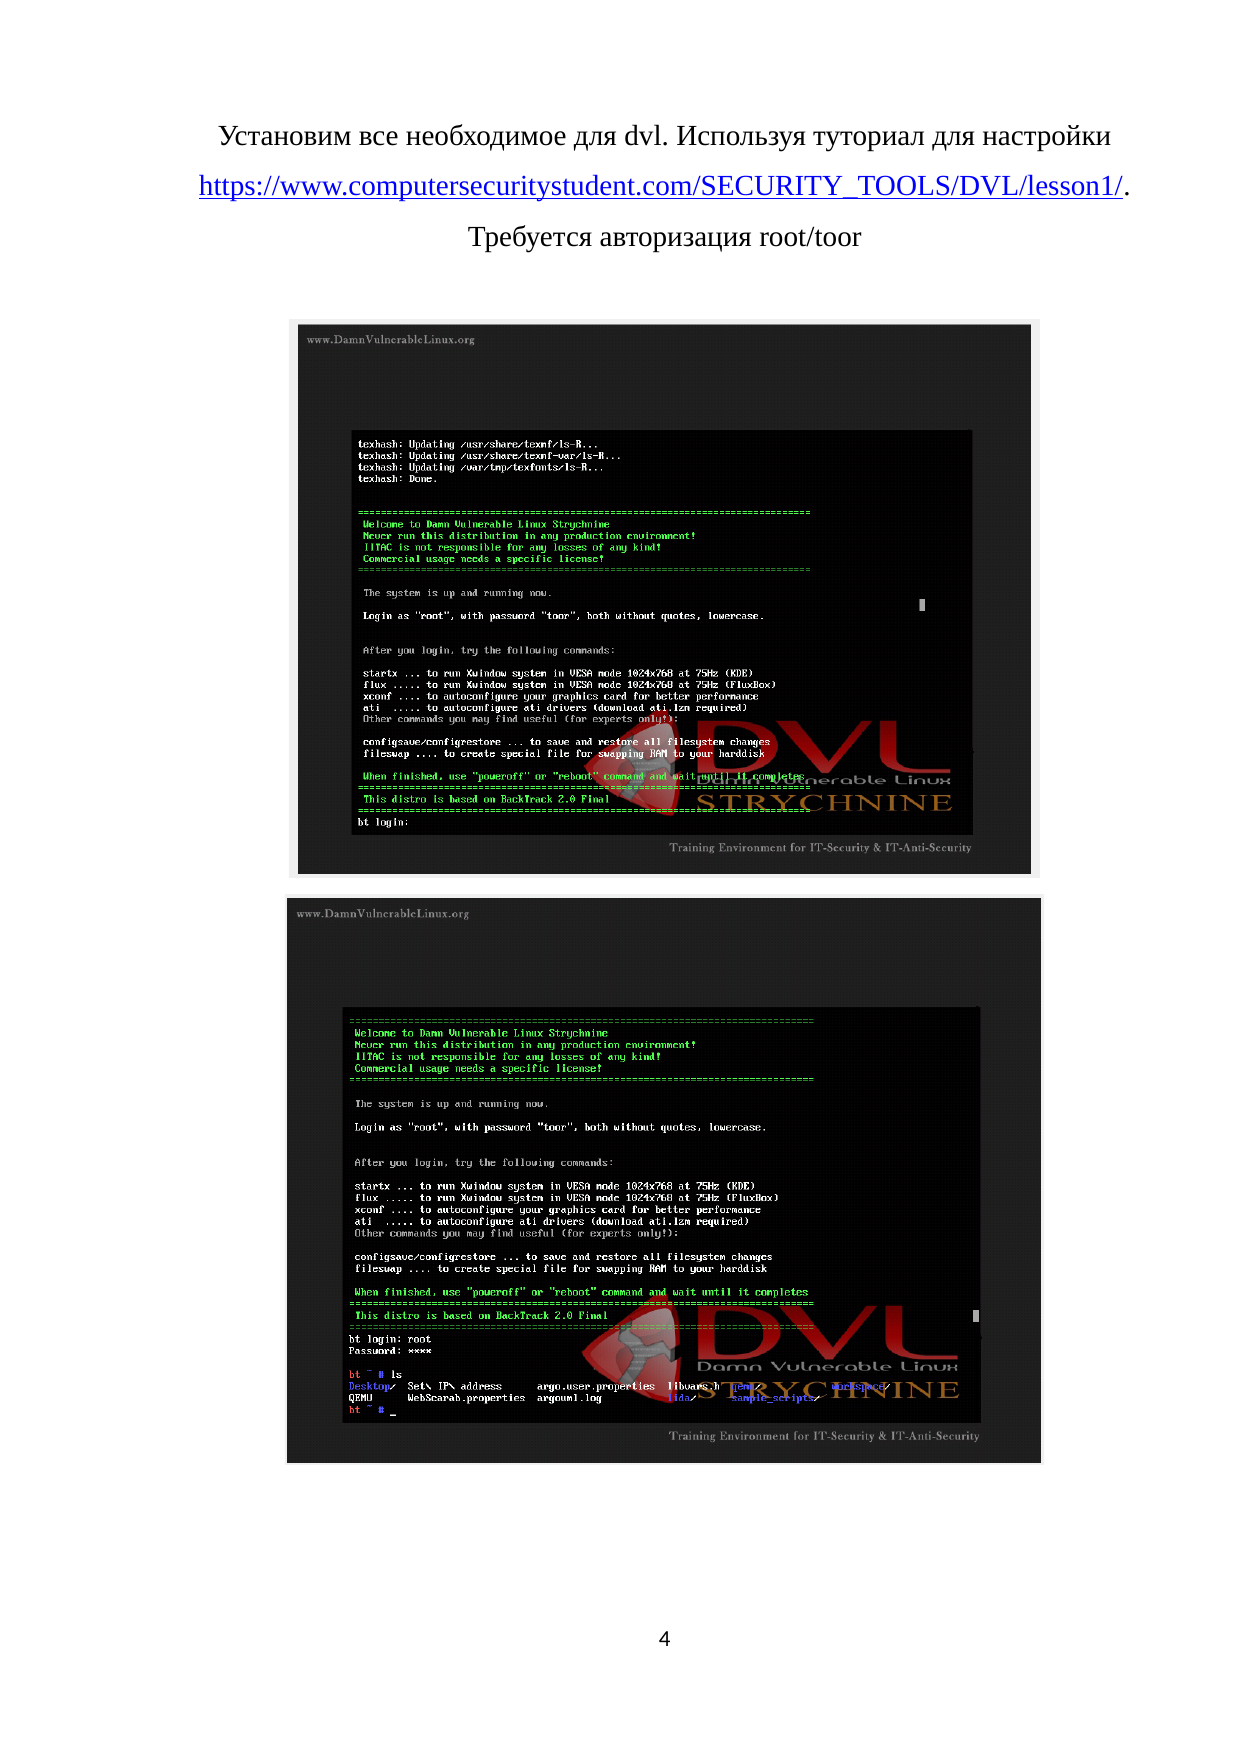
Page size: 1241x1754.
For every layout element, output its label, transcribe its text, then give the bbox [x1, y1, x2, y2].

picture [288, 319, 1040, 878]
picture [284, 894, 1045, 1465]
text Установим все необходимое для dvl. Используя туториал для настройки https://www.computersecuritystudent.com/SECURITY_TOOLS/DVL/lesson1/. Требуется авторизация root/toor [177, 118, 1152, 252]
